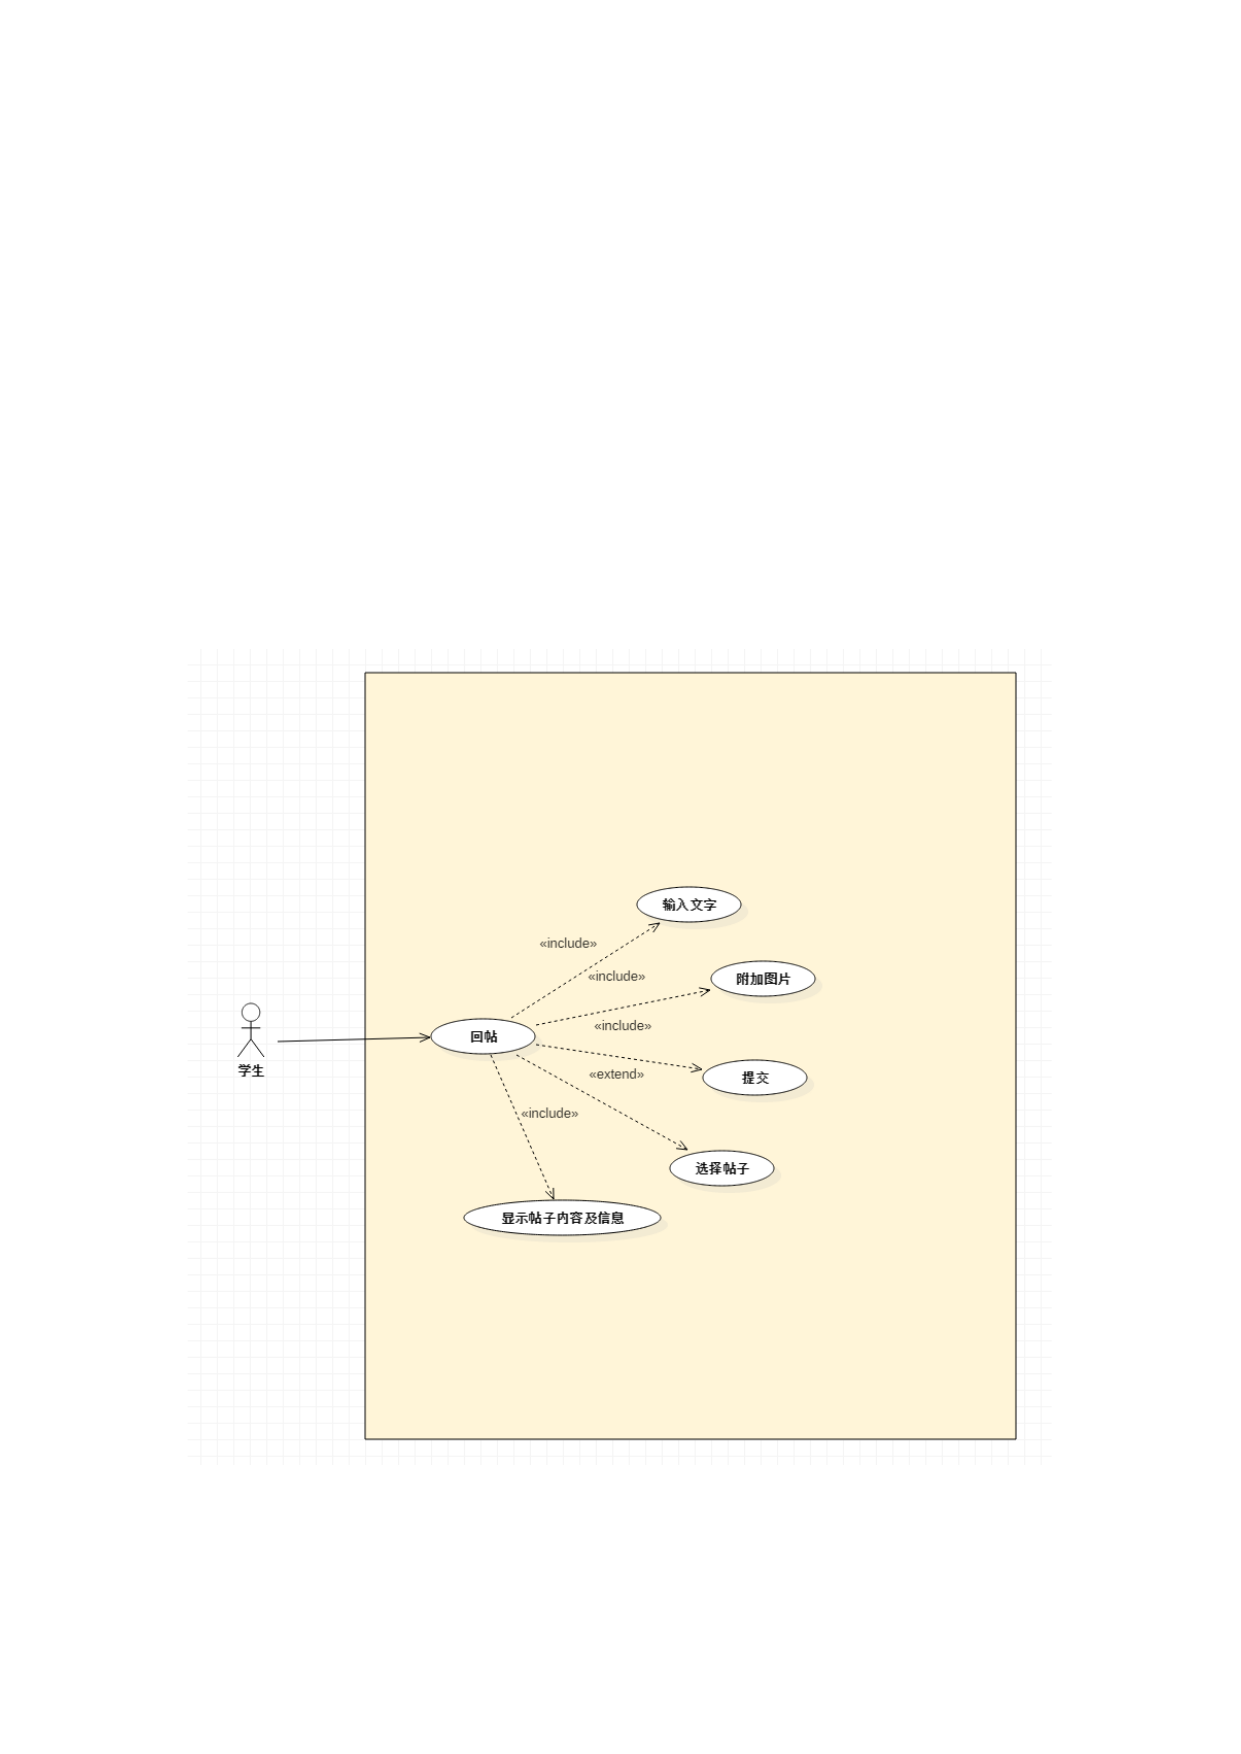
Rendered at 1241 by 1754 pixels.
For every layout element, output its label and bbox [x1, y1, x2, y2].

picture [187, 649, 1052, 1465]
